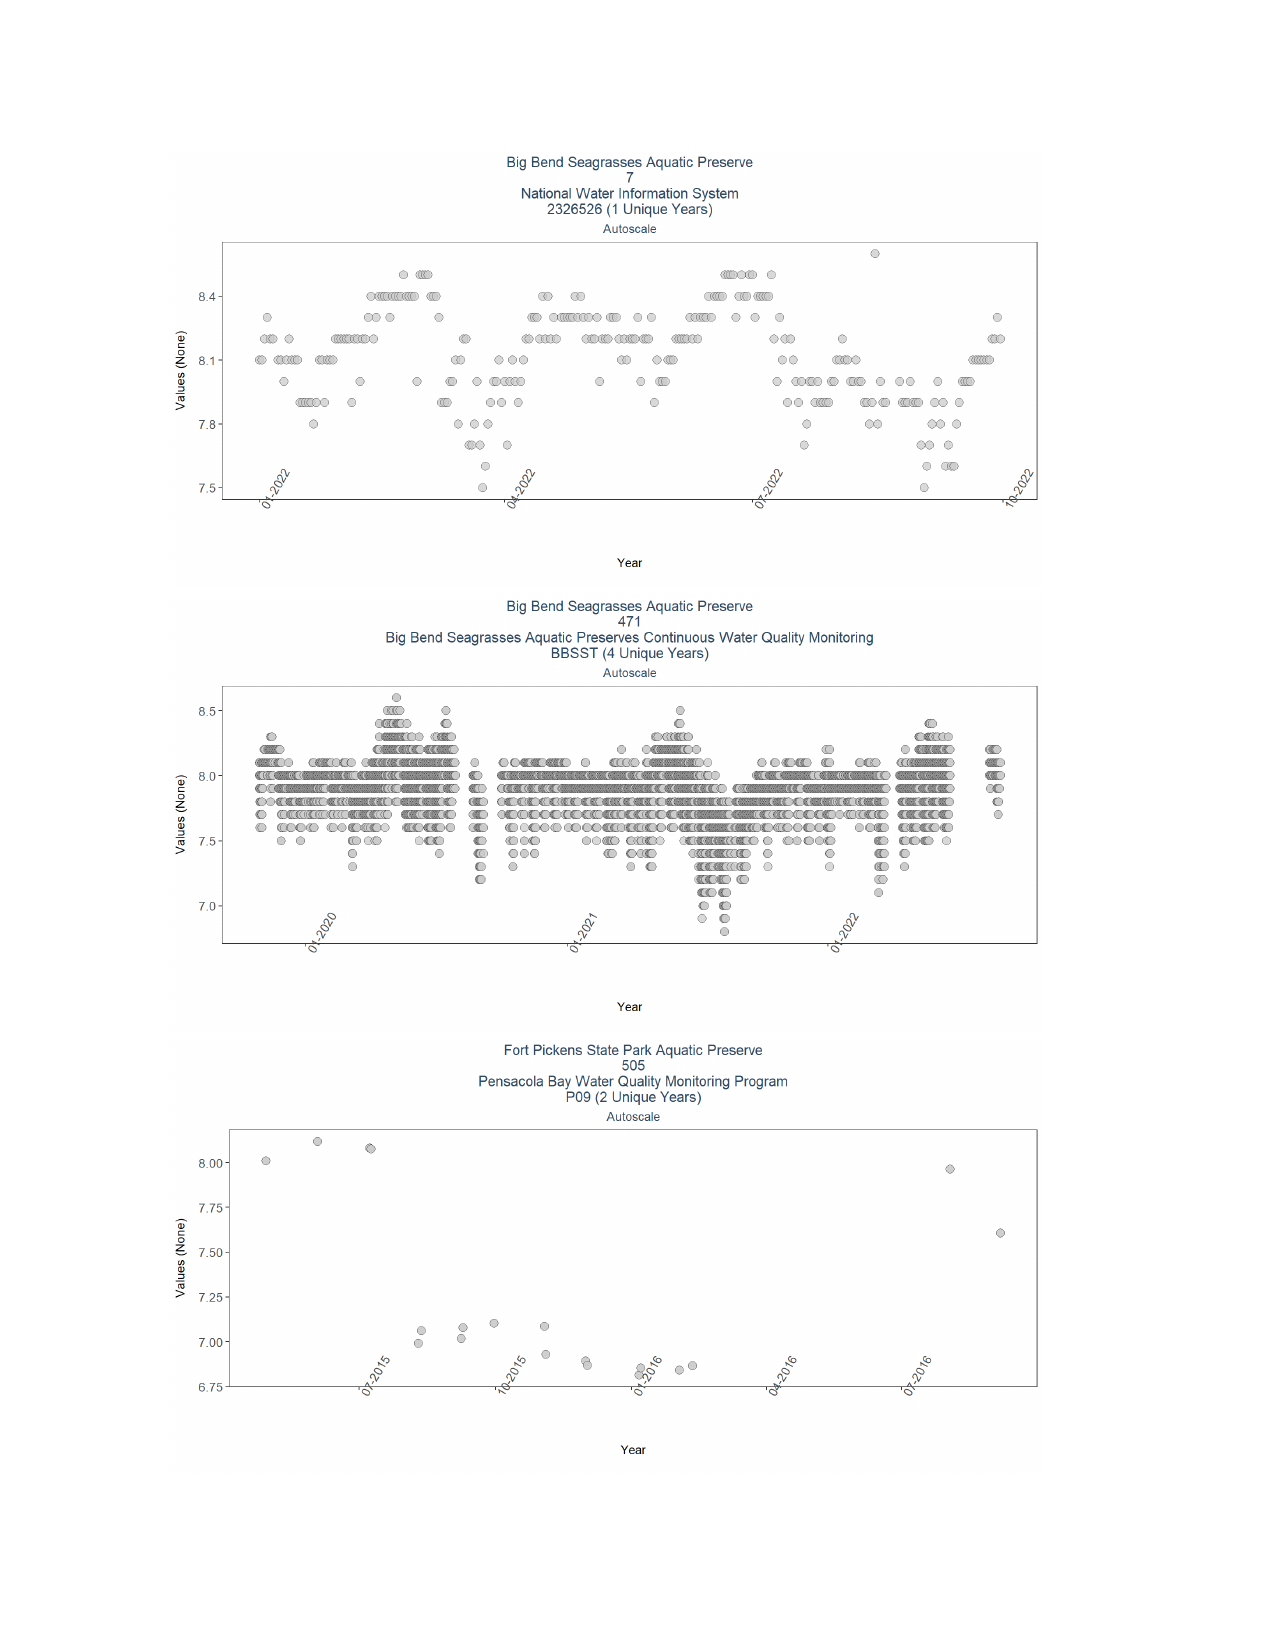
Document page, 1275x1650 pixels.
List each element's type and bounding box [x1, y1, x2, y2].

picture [168, 593, 1044, 1032]
picture [168, 1037, 1044, 1475]
picture [168, 150, 1044, 588]
